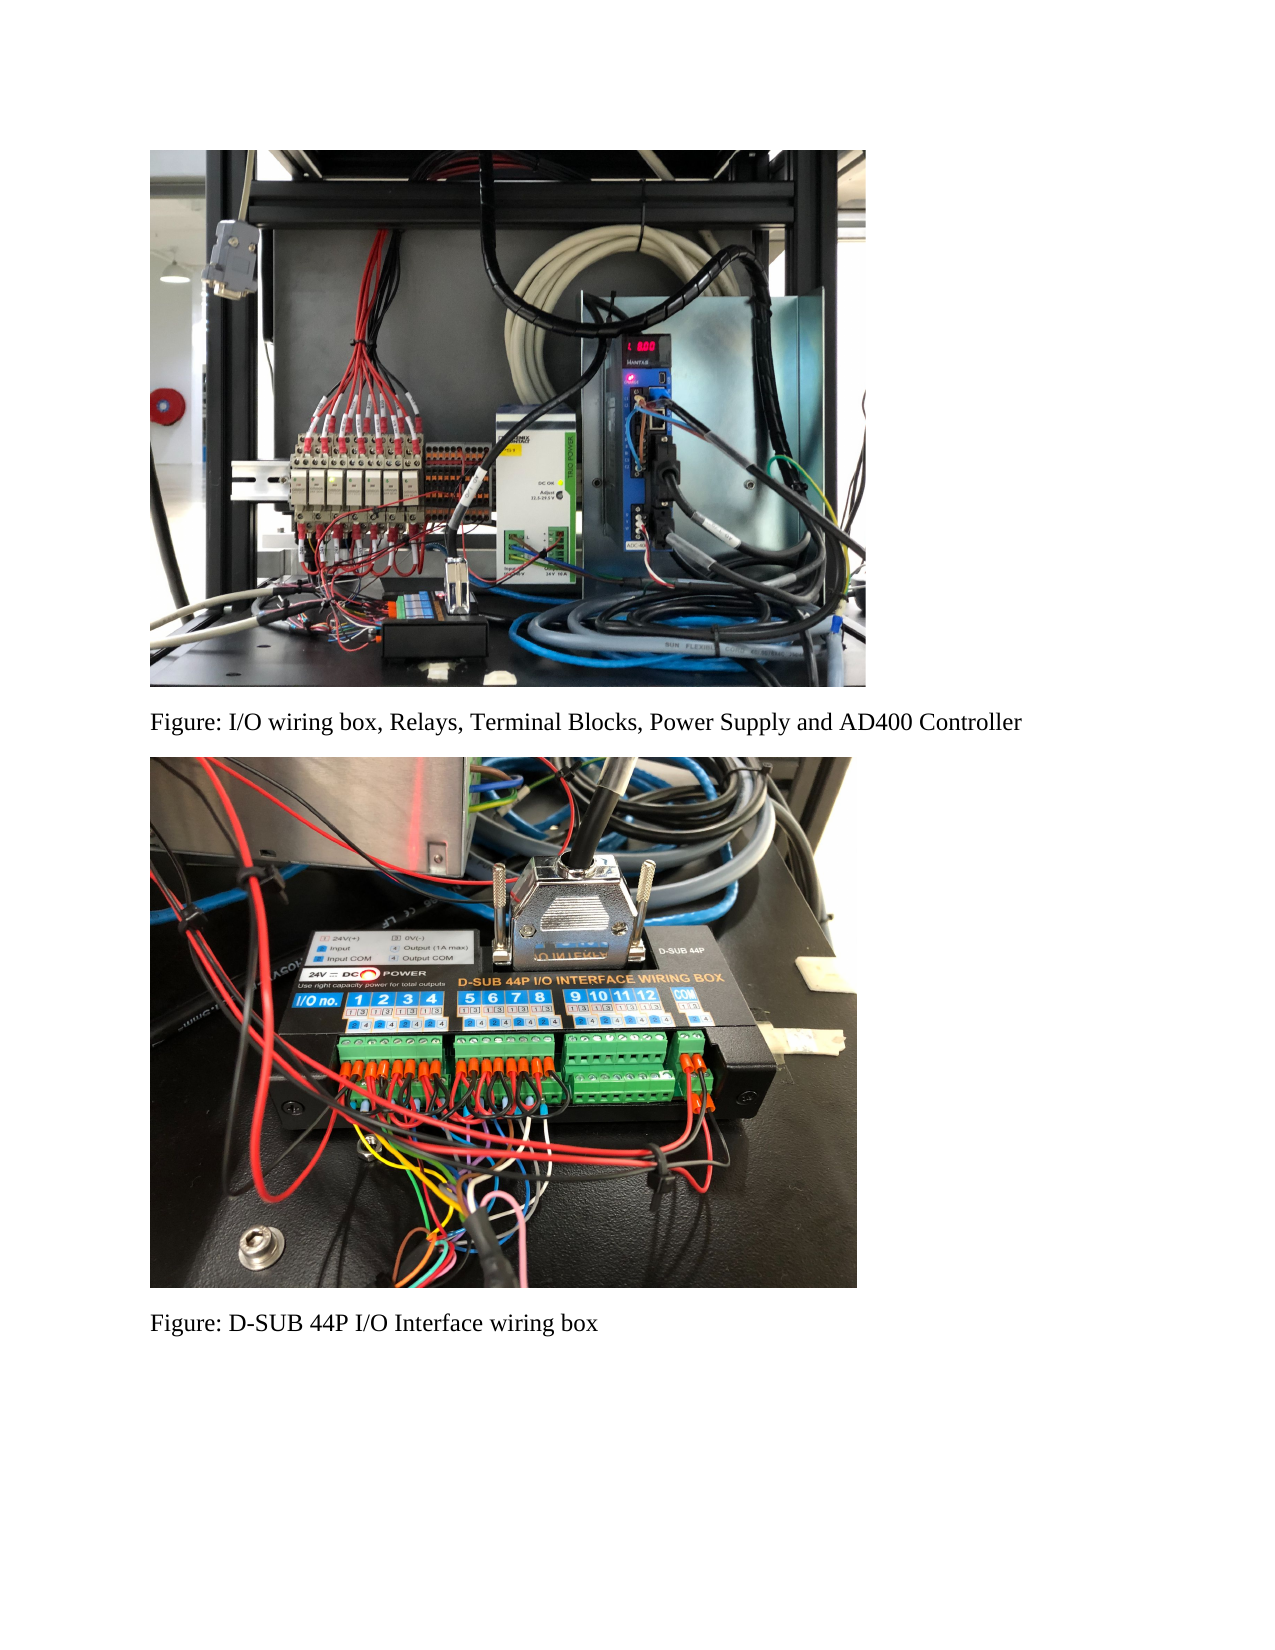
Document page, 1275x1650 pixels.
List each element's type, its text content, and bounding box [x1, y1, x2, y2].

text Figure: I/O wiring box, Relays, Terminal Blocks, Power Supply and AD400 Controller [150, 707, 1125, 736]
picture [150, 757, 857, 1288]
text Figure: D-SUB 44P I/O Interface wiring box [150, 1308, 1125, 1337]
picture [150, 150, 866, 687]
